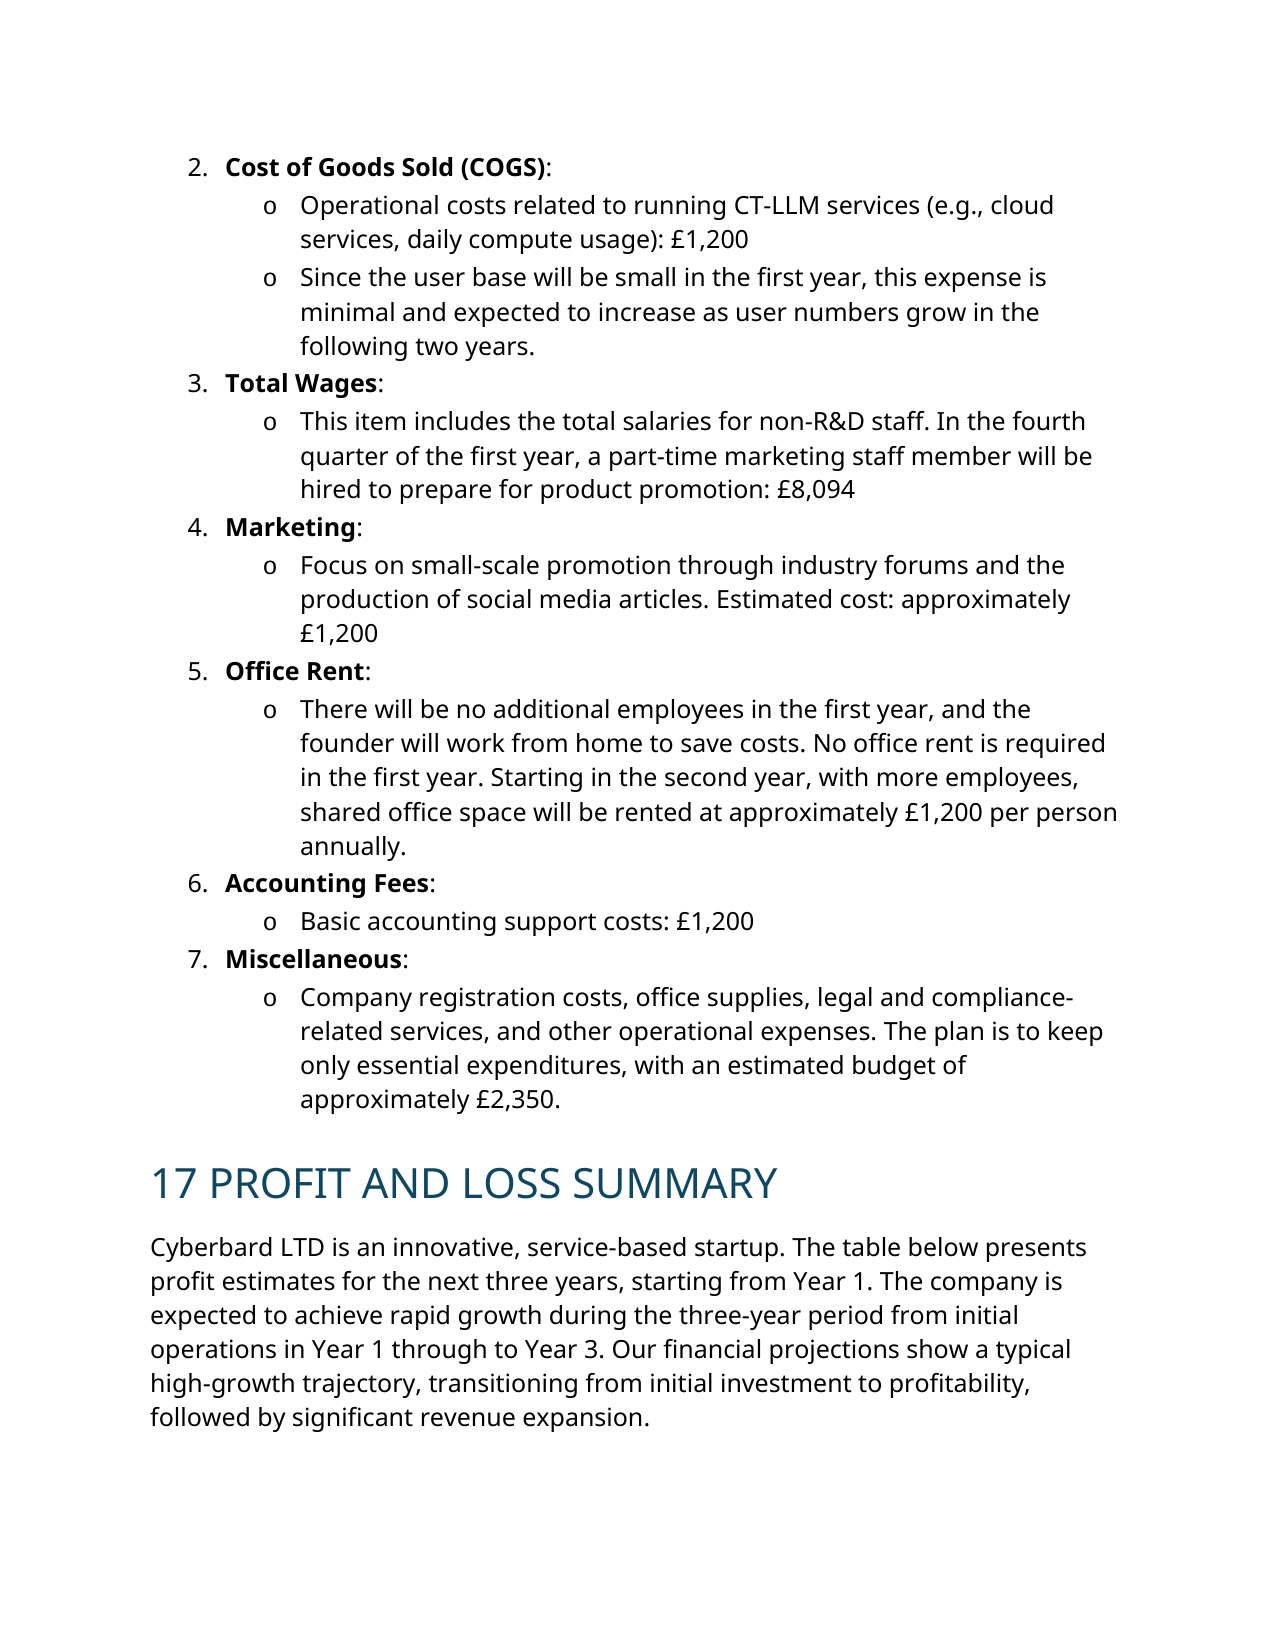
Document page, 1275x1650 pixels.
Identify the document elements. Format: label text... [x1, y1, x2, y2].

list Operational costs related to running CT-LLM services (e.g., cloud services, daily compute usage): £1,200 [262, 188, 1125, 256]
list There will be no additional employees in the first year, and the founder will work from home to save costs. No office rent is required in the first year. Starting in the second year, with more employees, shared office space will be rented at approximately £1,200 per person annually. [262, 692, 1125, 862]
text Cyberbard LTD is an innovative, service-based startup. The table below presents profit estimates for the next three years, starting from Year 1. The company is expected to achieve rapid growth during the three-year period from initial operations in Year 1 through to Year 3. Our financial projections show a typical high-growth trajectory, transitioning from initial investment to profitability, followed by significant revenue expansion. [150, 1229, 1125, 1433]
list Total Wages: [187, 366, 1125, 400]
list Company registration costs, office supplies, legal and compliance-related services, and other operational expenses. The plan is to keep only essential expenditures, with an estimated budget of approximately £2,350. [262, 980, 1125, 1116]
list Miscellaneous: [187, 942, 1125, 976]
list Cost of Goods Sold (COGS): [187, 150, 1125, 184]
list This item includes the total salaries for non-R&D staff. In the fourth quarter of the first year, a part-time marketing staff member will be hired to prepare for product promotion: £8,094 [262, 404, 1125, 506]
list Office Rent: [187, 654, 1125, 688]
list Basic accounting support costs: £1,200 [262, 904, 1125, 938]
list Focus on small-scale promotion through industry forums and the production of social media articles. Estimated cost: approximately £1,200 [262, 548, 1125, 650]
list Marketing: [187, 510, 1125, 544]
list Accounting Fees: [187, 866, 1125, 900]
list Since the user base will be small in the first year, this expense is minimal and expected to increase as user numbers grow in the following two years. [262, 260, 1125, 362]
subtitle 17 PROFIT AND LOSS SUMMARY [150, 1154, 1125, 1210]
